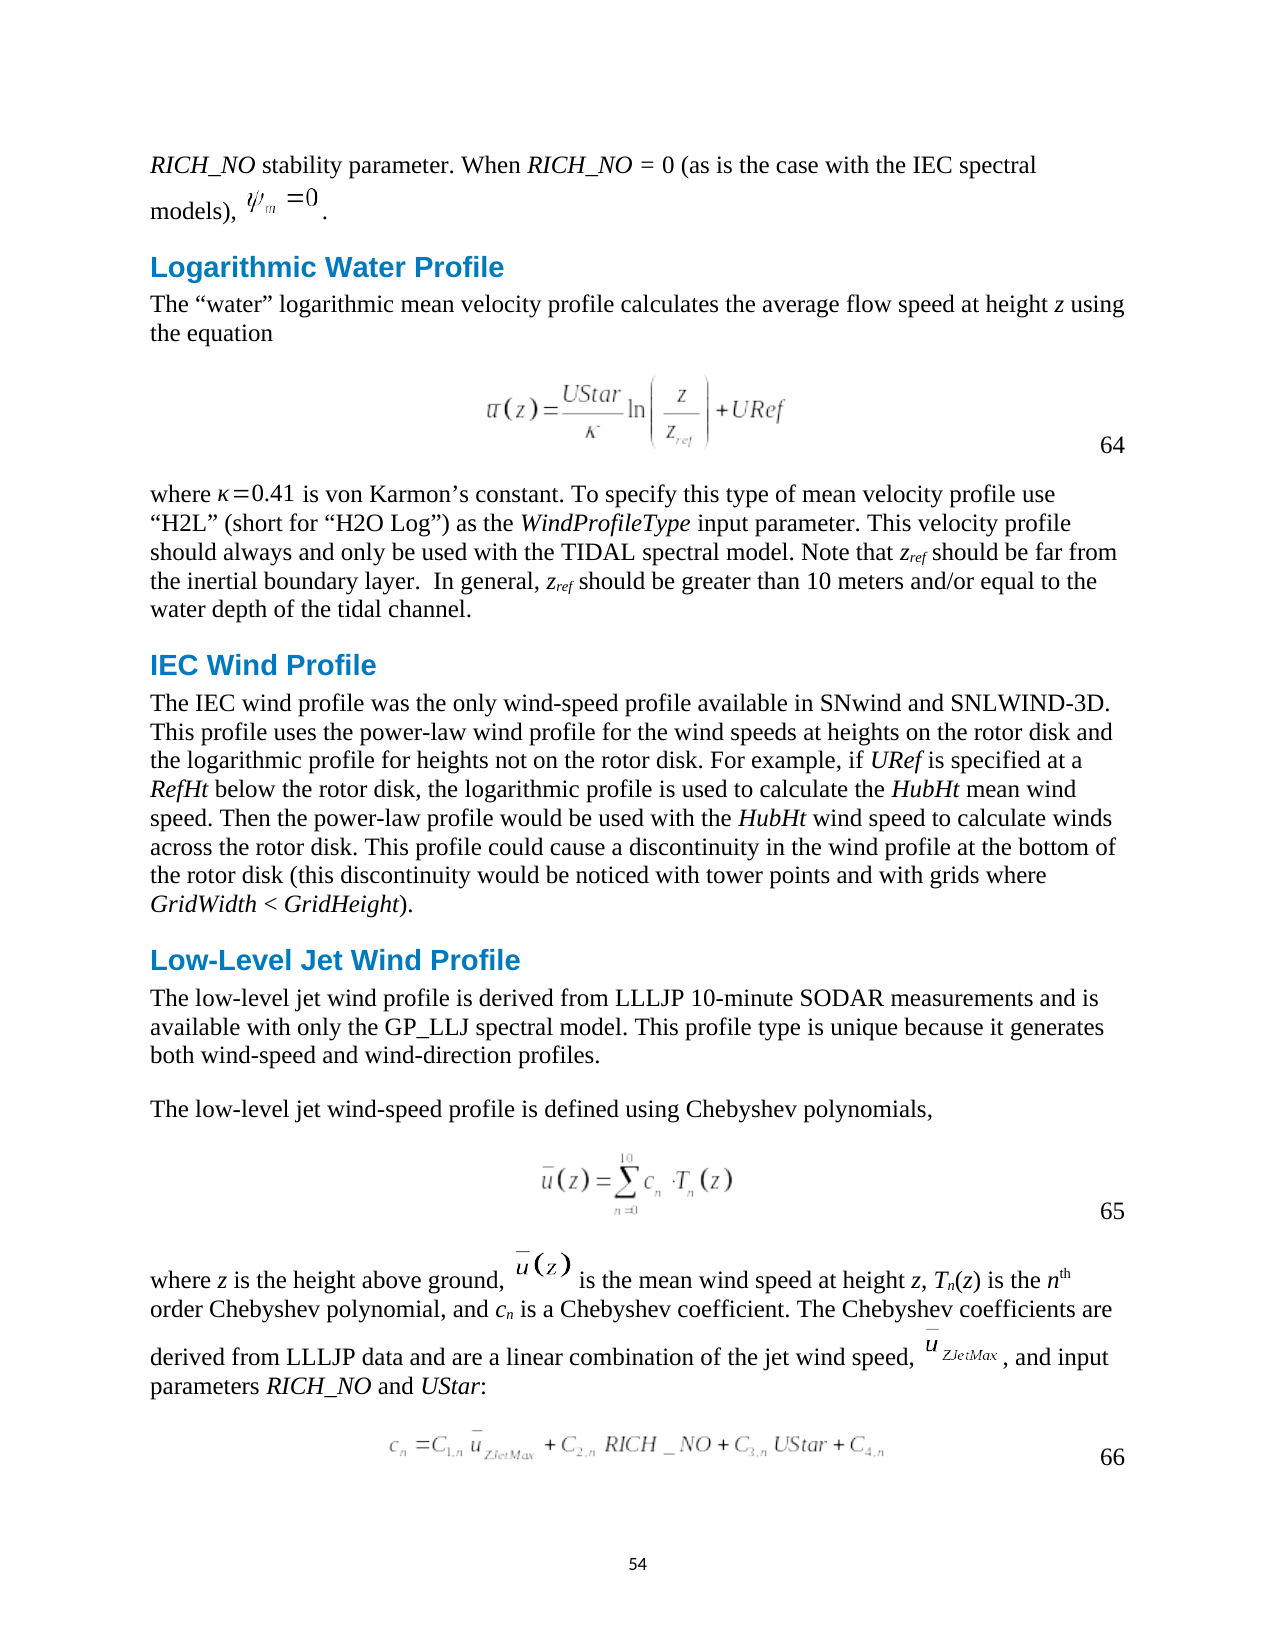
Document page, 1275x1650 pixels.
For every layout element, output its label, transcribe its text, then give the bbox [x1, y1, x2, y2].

text Logarithmic Water Profile [150, 250, 1125, 283]
text where z is the height above ground, is the mean wind speed at height z, Tn(z) is the nth order Chebyshev polynomial, and cn is a Chebyshev coefficient. The Chebyshev coefficients are derived from LLLJP data and are a linear combination of the jet wind speed, , and input parameters RICH_NO and UStar: [150, 1245, 1125, 1400]
text (65) [150, 1148, 1125, 1224]
text The “water” logarithmic mean velocity profile calculates the average flow speed at height z using the equation [150, 289, 1125, 347]
text The low-level jet wind-speed profile is defined using Chebyshev polynomials, [150, 1094, 1125, 1123]
text Low-Level Jet Wind Profile [150, 943, 1125, 977]
text IEC Wind Profile [150, 648, 1125, 682]
text (66) [150, 1425, 1125, 1471]
text where is von Karmon’s constant. To specify this type of mean velocity profile use “H2L” (short for “H2O Log”) as the WindProfileType input parameter. This velocity profile should always and only be used with the TIDAL spectral model. Note that zref should be far from the inertial boundary layer. In general, zref should be greater than 10 meters and/or equal to the water depth of the tidal channel. [150, 479, 1125, 623]
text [150, 150, 1125, 225]
text The low-level jet wind profile is derived from LLLJP 10-minute SODAR measurements and is available with only the GP_LLJ spectral model. This profile type is unique because it generates both wind-speed and wind-direction profiles. [150, 983, 1125, 1069]
text The IEC wind profile was the only wind-speed profile available in SNwind and SNLWIND-3D. This profile uses the power-law wind profile for the wind speeds at heights on the rotor disk and the logarithmic profile for heights not on the rotor disk. For example, if URef is specified at a RefHt below the rotor disk, the logarithmic profile is used to calculate the HubHt mean wind speed. Then the power-law profile would be used with the HubHt wind speed to calculate winds across the rotor disk. This profile could cause a discontinuity in the wind profile at the bottom of the rotor disk (this discontinuity would be noticed with tower points and with grids where GridWidth < GridHeight). [150, 688, 1125, 918]
text (64) [150, 372, 1125, 459]
